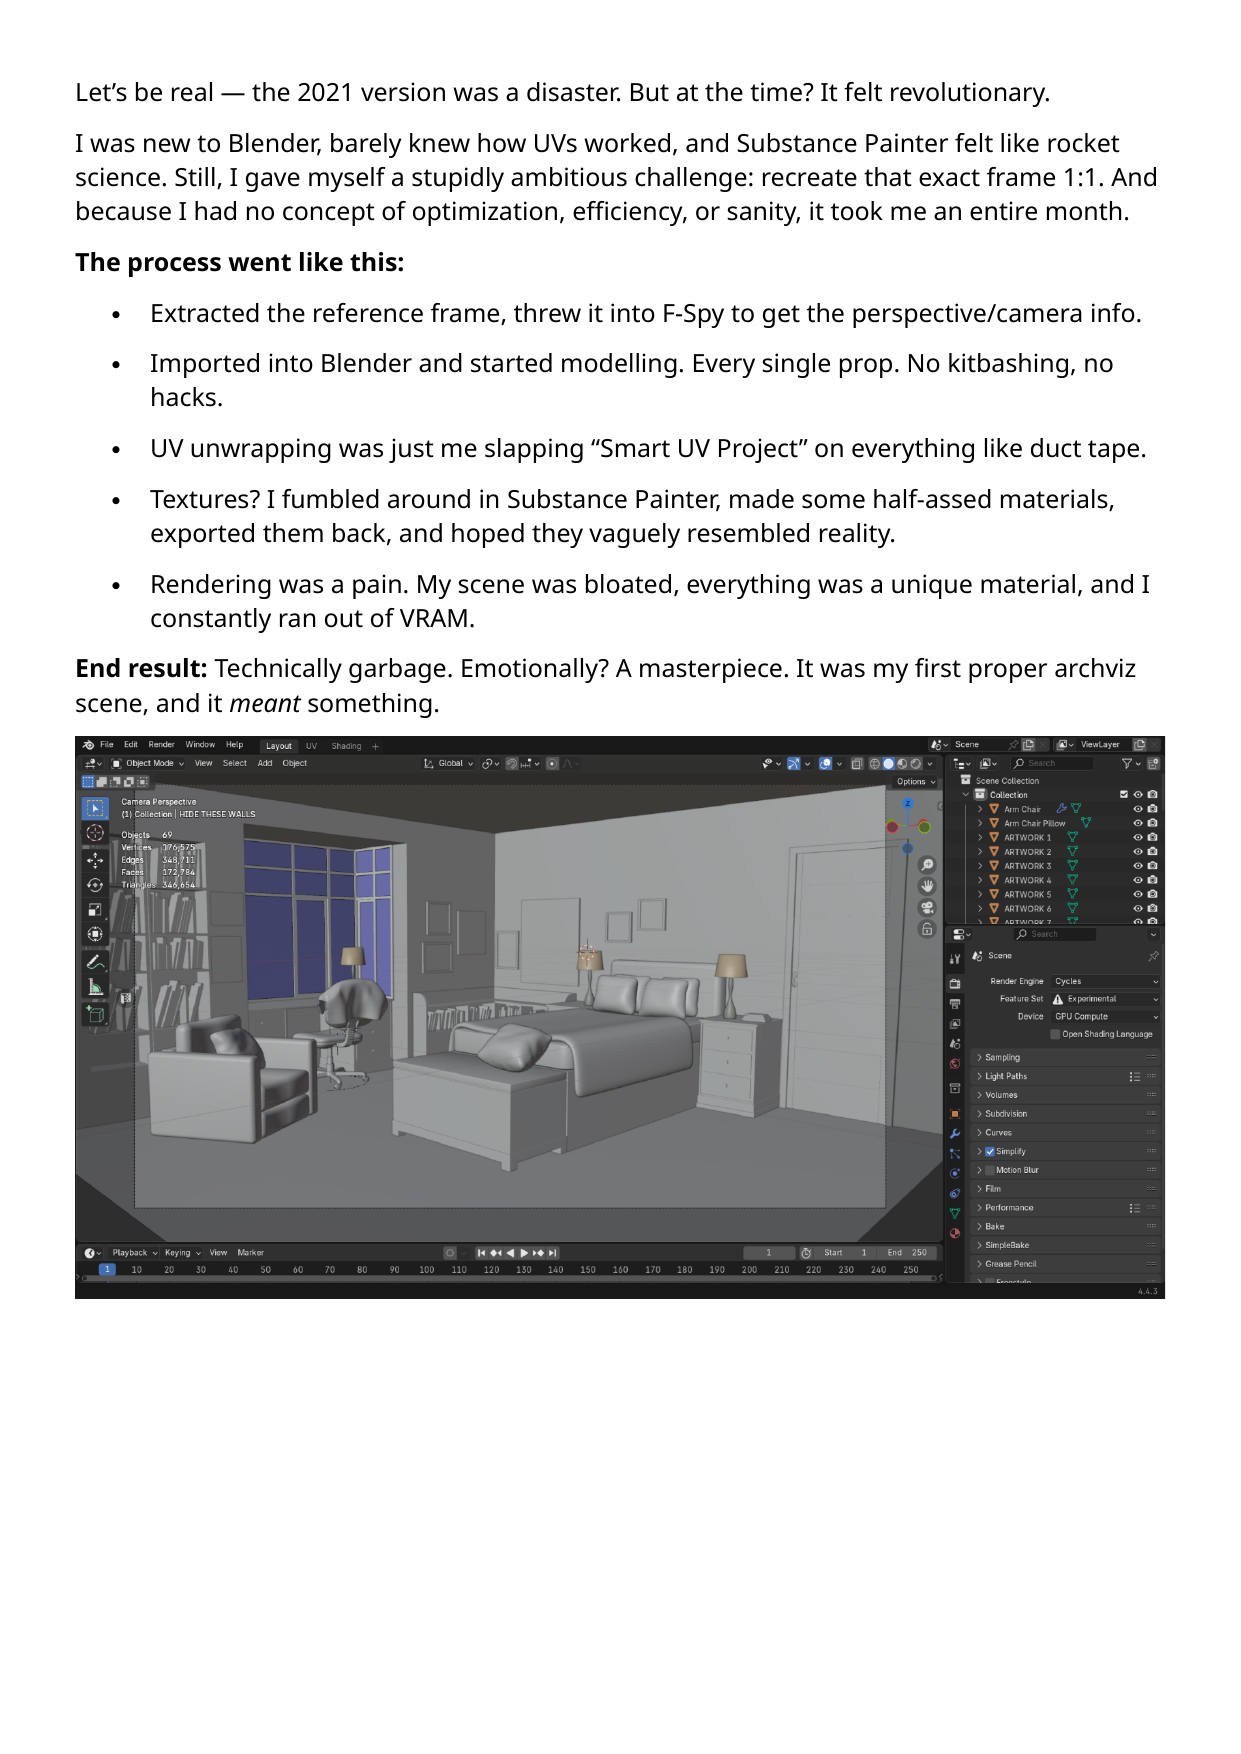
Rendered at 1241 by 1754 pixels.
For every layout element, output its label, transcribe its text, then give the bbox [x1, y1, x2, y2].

list UV unwrapping was just me slapping “Smart UV Project” on everything like duct tape. [112, 431, 1165, 465]
list Imported into Blender and started modelling. Every single prop. No kitbashing, no hacks. [112, 346, 1165, 414]
text The process went like this: [75, 244, 1165, 279]
text Let’s be real — the 2021 version was a disaster. But at the time? It felt revolutionary. [75, 75, 1165, 109]
list Textures? I fumbled around in Substance Painter, made some half-assed materials, exported them back, and hoped they vaguely resembled reality. [112, 482, 1165, 550]
list Extracted the reference frame, threw it into F-Spy to get the perspective/camera info. [112, 295, 1165, 329]
picture [75, 736, 1166, 1299]
list Rendering was a pain. My scene was bloated, everything was a unique material, and I constantly ran out of VRAM. [112, 566, 1165, 634]
text I was new to Blender, barely knew how UVs worked, and Substance Painter felt like rocket science. Still, I gave myself a stupidly ambitious challenge: recreate that exact frame 1:1. And because I had no concept of optimization, efficiency, or sanity, it took me an entire month. [75, 126, 1165, 228]
text End result: Technically garbage. Emotionally? A masterpiece. It was my first proper archviz scene, and it meant something. [75, 651, 1165, 719]
